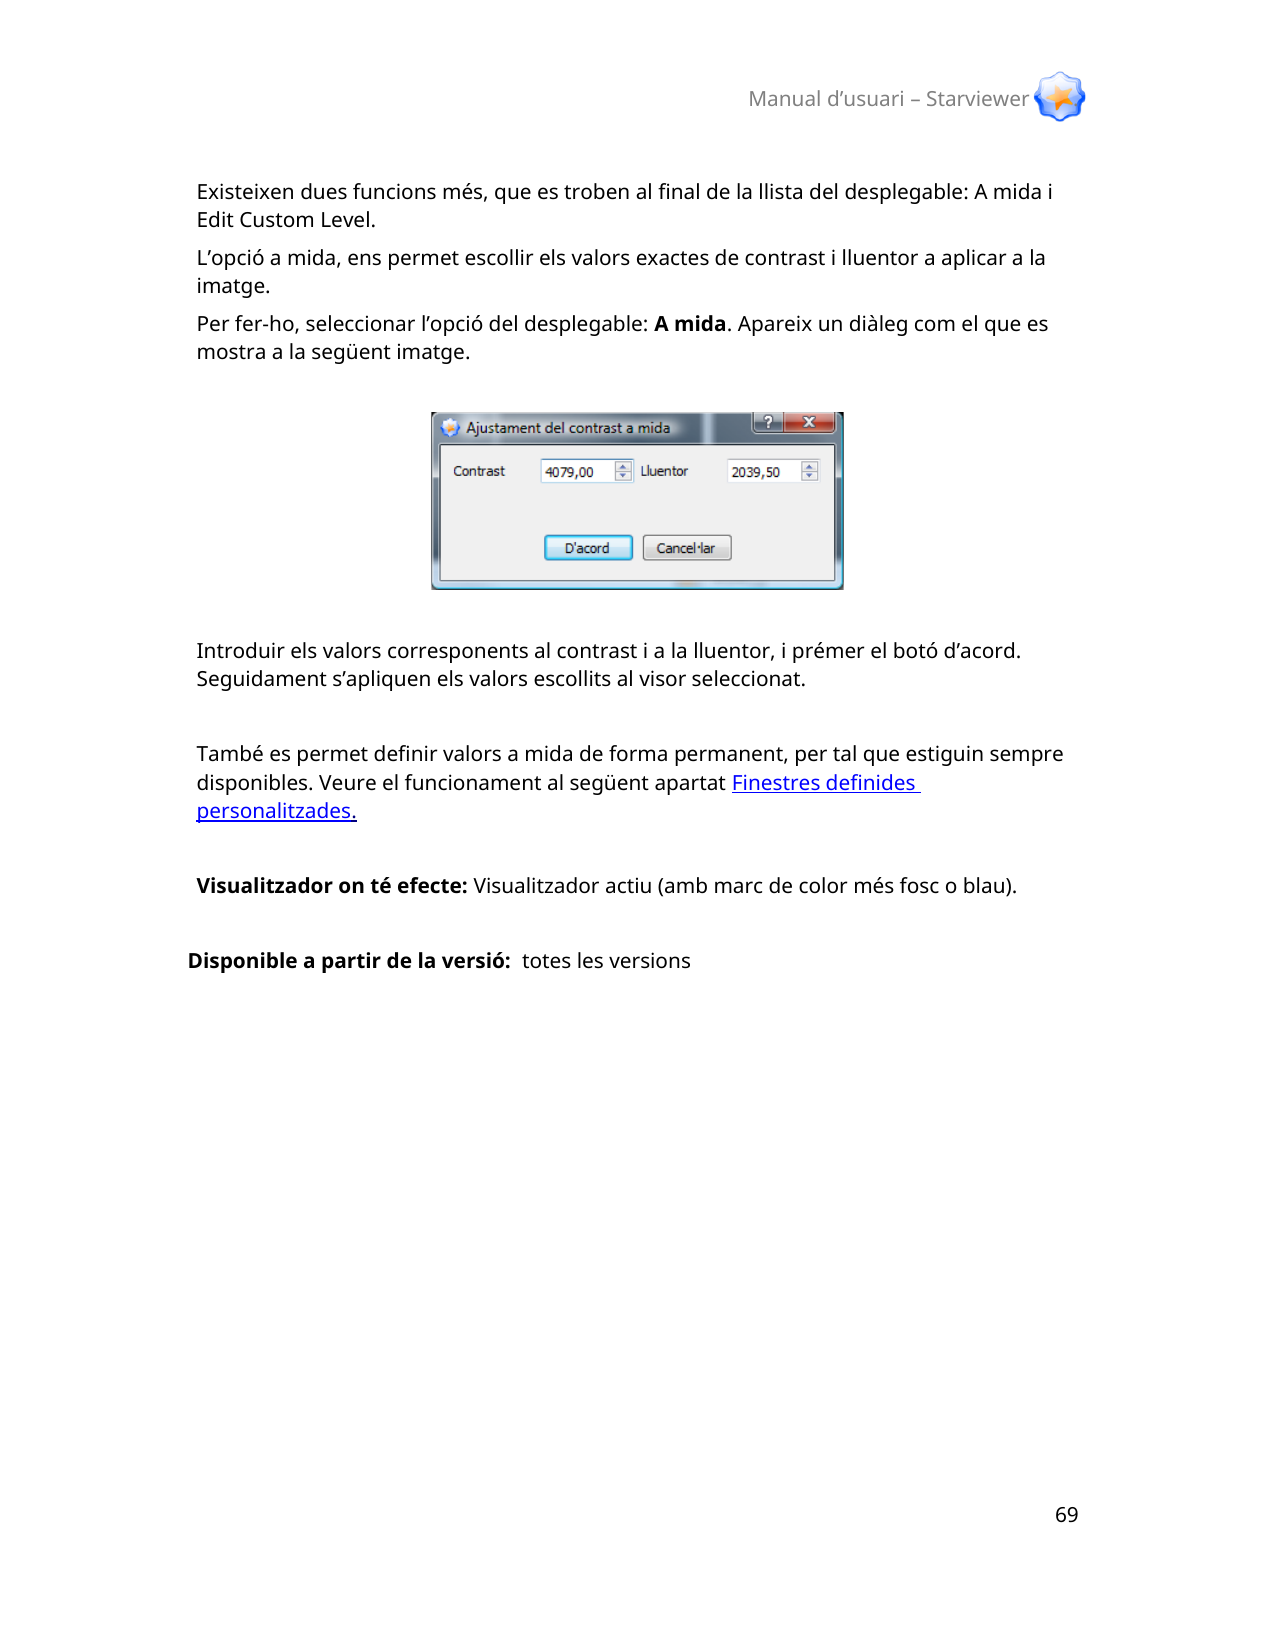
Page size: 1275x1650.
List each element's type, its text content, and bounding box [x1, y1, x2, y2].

text L’opció a mida, ens permet escollir els valors exactes de contrast i lluentor a aplicar a la imatge. [196, 243, 1078, 300]
text Introduir els valors corresponents al contrast i a la lluentor, i prémer el botó d’acord. Seguidament s’apliquen els valors escollits al visor seleccionat. [196, 636, 1078, 693]
picture [1033, 71, 1086, 122]
picture [431, 412, 844, 590]
text Disponible a partir de la versió: totes les versions [187, 946, 1087, 974]
text Existeixen dues funcions més, que es troben al final de la llista del desplegable: A mida i Edit Custom Level. [196, 177, 1078, 234]
text També es permet definir valors a mida de forma permanent, per tal que estiguin sempre disponibles. Veure el funcionament al següent apartat Finestres definides personalitzades. [196, 739, 1078, 824]
text Visualitzador on té efecte: Visualitzador actiu (amb marc de color més fosc o blau). [196, 871, 1078, 899]
text Per fer-ho, seleccionar l’opció del desplegable: A mida. Apareix un diàleg com el que es mostra a la següent imatge. [196, 309, 1078, 366]
